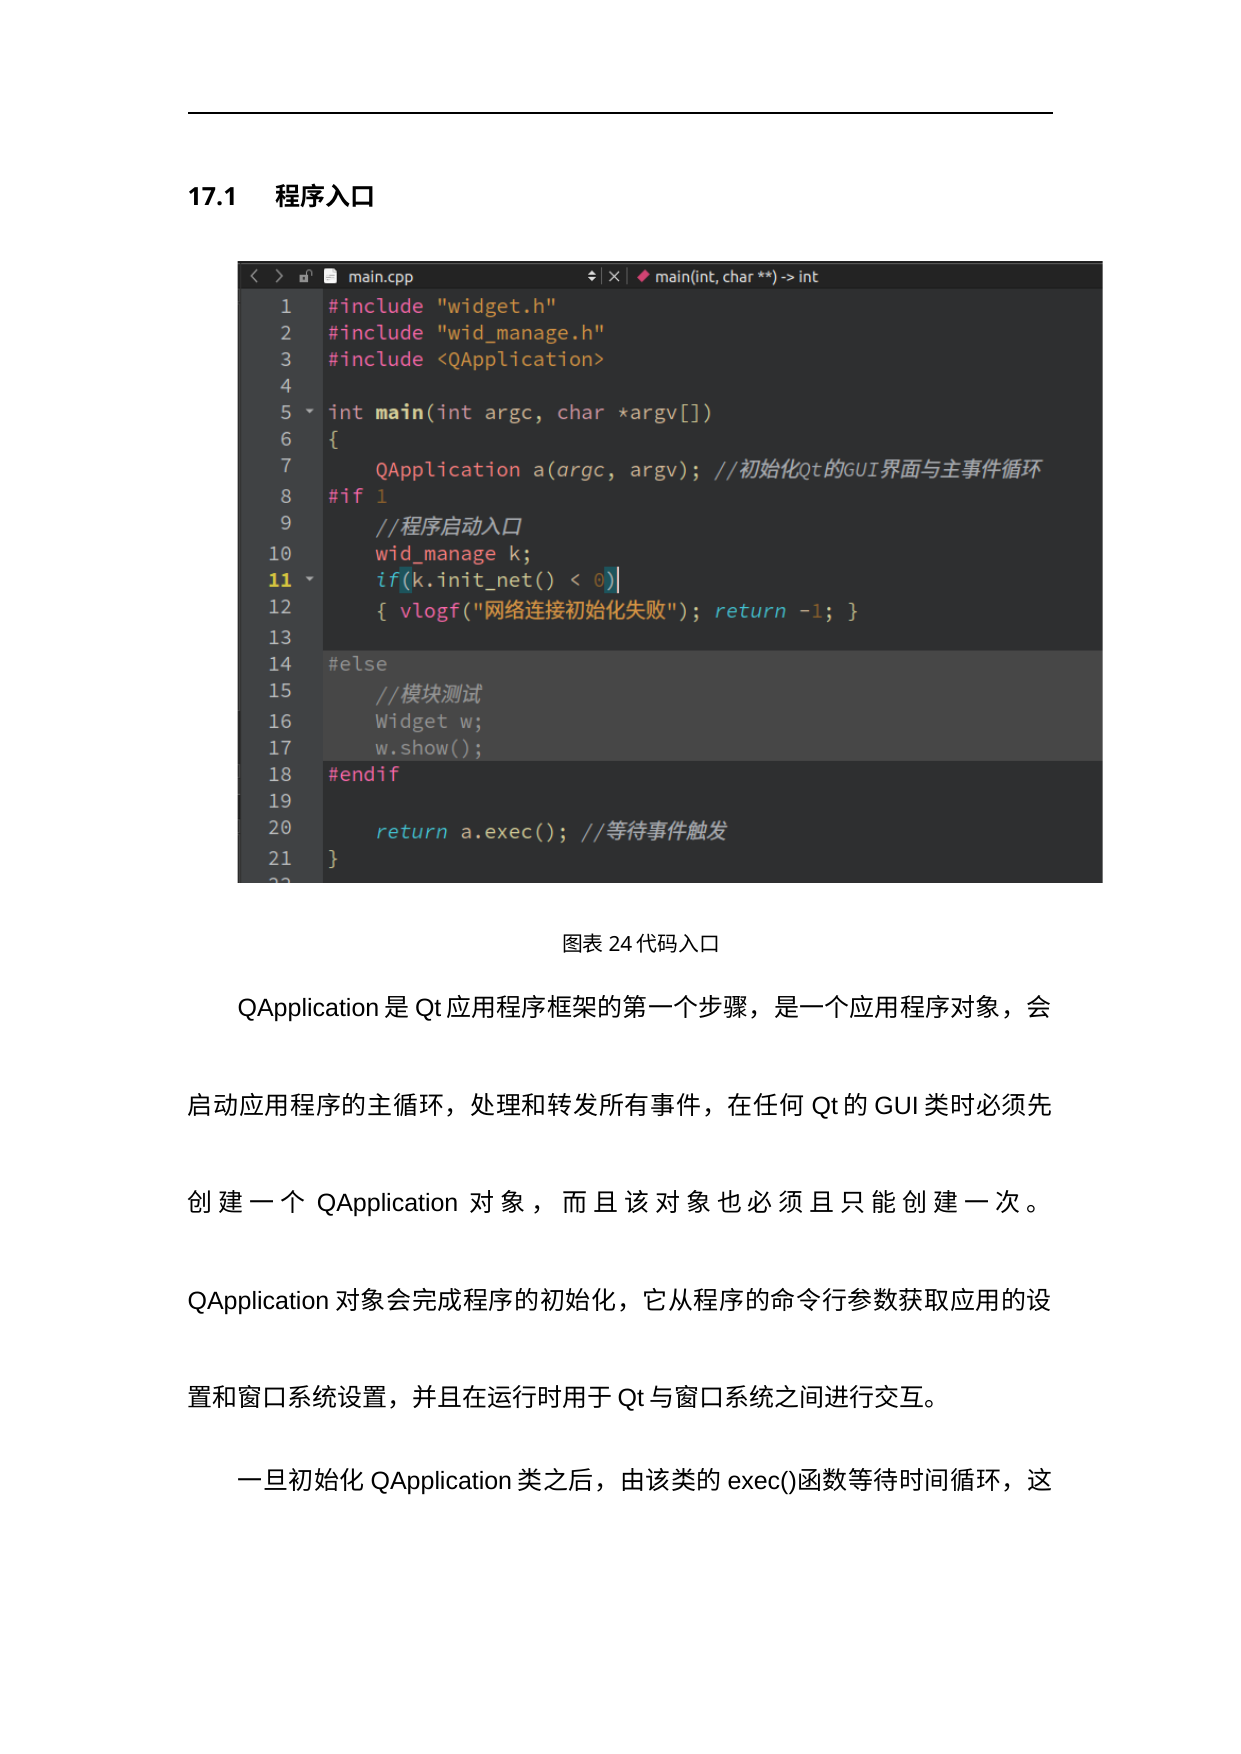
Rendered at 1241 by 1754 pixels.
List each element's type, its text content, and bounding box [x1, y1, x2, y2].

subtitle 程序入口 [187, 162, 1053, 227]
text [187, 1446, 1053, 1511]
text 图表 24 代码入口 [187, 926, 1053, 958]
text QApplication是Qt应用程序框架的第一个步骤，是一个应用程序对象，会启动应用程序的主循环，处理和转发所有事件，在任何Qt的GUI类时必须先创建一个QApplication对象，而且该对象也必须且只能创建一次。 QApplication对象会完成程序的初始化，它从程序的命令行参数获取应用的设置和窗口系统设置，并且在运行时用于Qt与窗口系统之间进行交互。 [187, 973, 1053, 1428]
picture [237, 261, 1103, 883]
